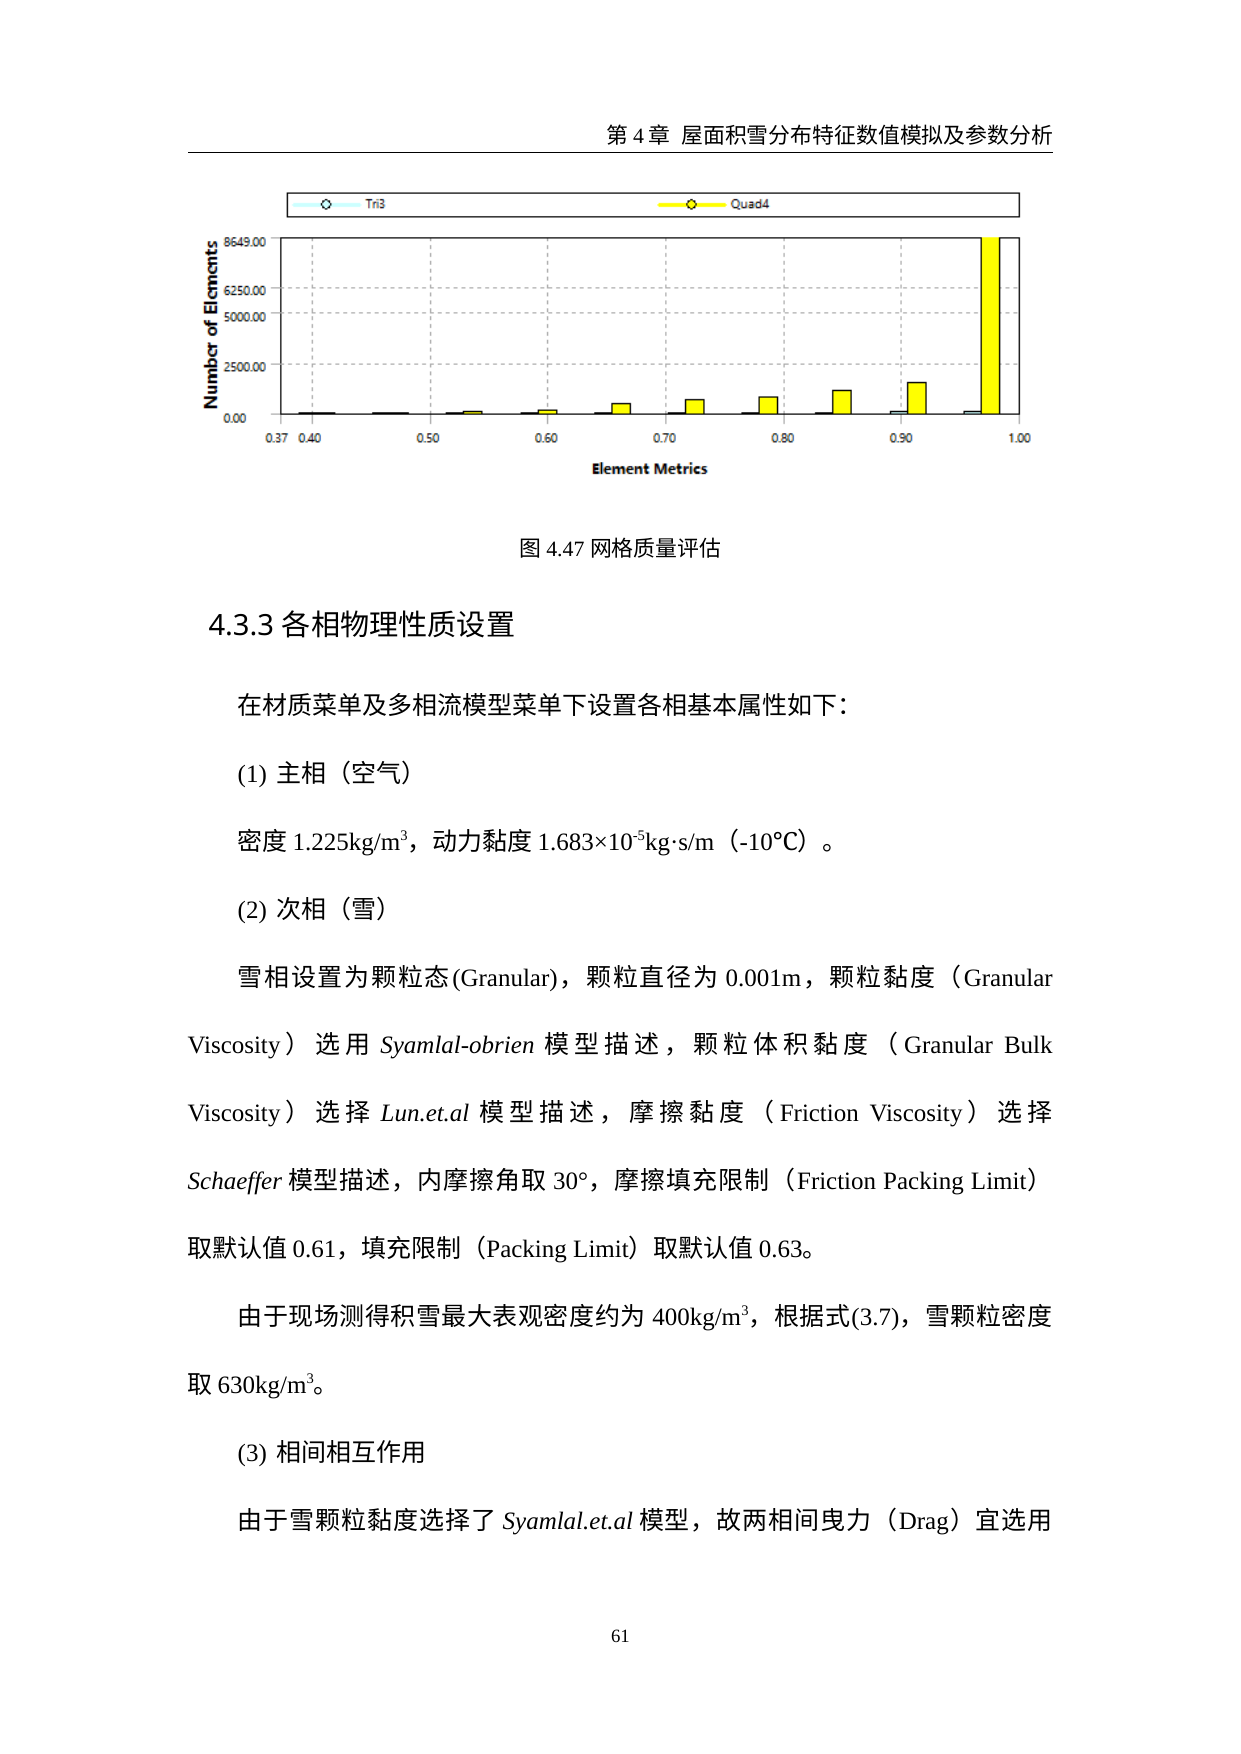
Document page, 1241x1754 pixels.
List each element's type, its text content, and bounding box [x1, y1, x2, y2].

list 主相（空气） [187, 737, 1053, 805]
text 雪相设置为颗粒态(Granular)，颗粒直径为0.001m，颗粒黏度（Granular Viscosity）选用Syamlal-obrien模型描述，颗粒体积黏度（Granular Bulk Viscosity）选择Lun.et.al模型描述，摩擦黏度（Friction Viscosity）选择Schaeffer模型描述，内摩擦角取30°，摩擦填充限制（Friction Packing Limit）取默认值0.61，填充限制（Packing Limit）取默认值0.63。 [187, 941, 1053, 1281]
list 相间相互作用 [187, 1417, 1053, 1484]
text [187, 1484, 1053, 1552]
picture [187, 165, 1053, 486]
text 在材质菜单及多相流模型菜单下设置各相基本属性如下： [187, 669, 1053, 737]
list 密度1.225kg/m3，动力黏度1.683×10-5kg·s/m（-10℃）。 [237, 805, 1053, 873]
subtitle 各相物理性质设置 [187, 589, 1053, 657]
list 次相（雪） [187, 873, 1053, 941]
